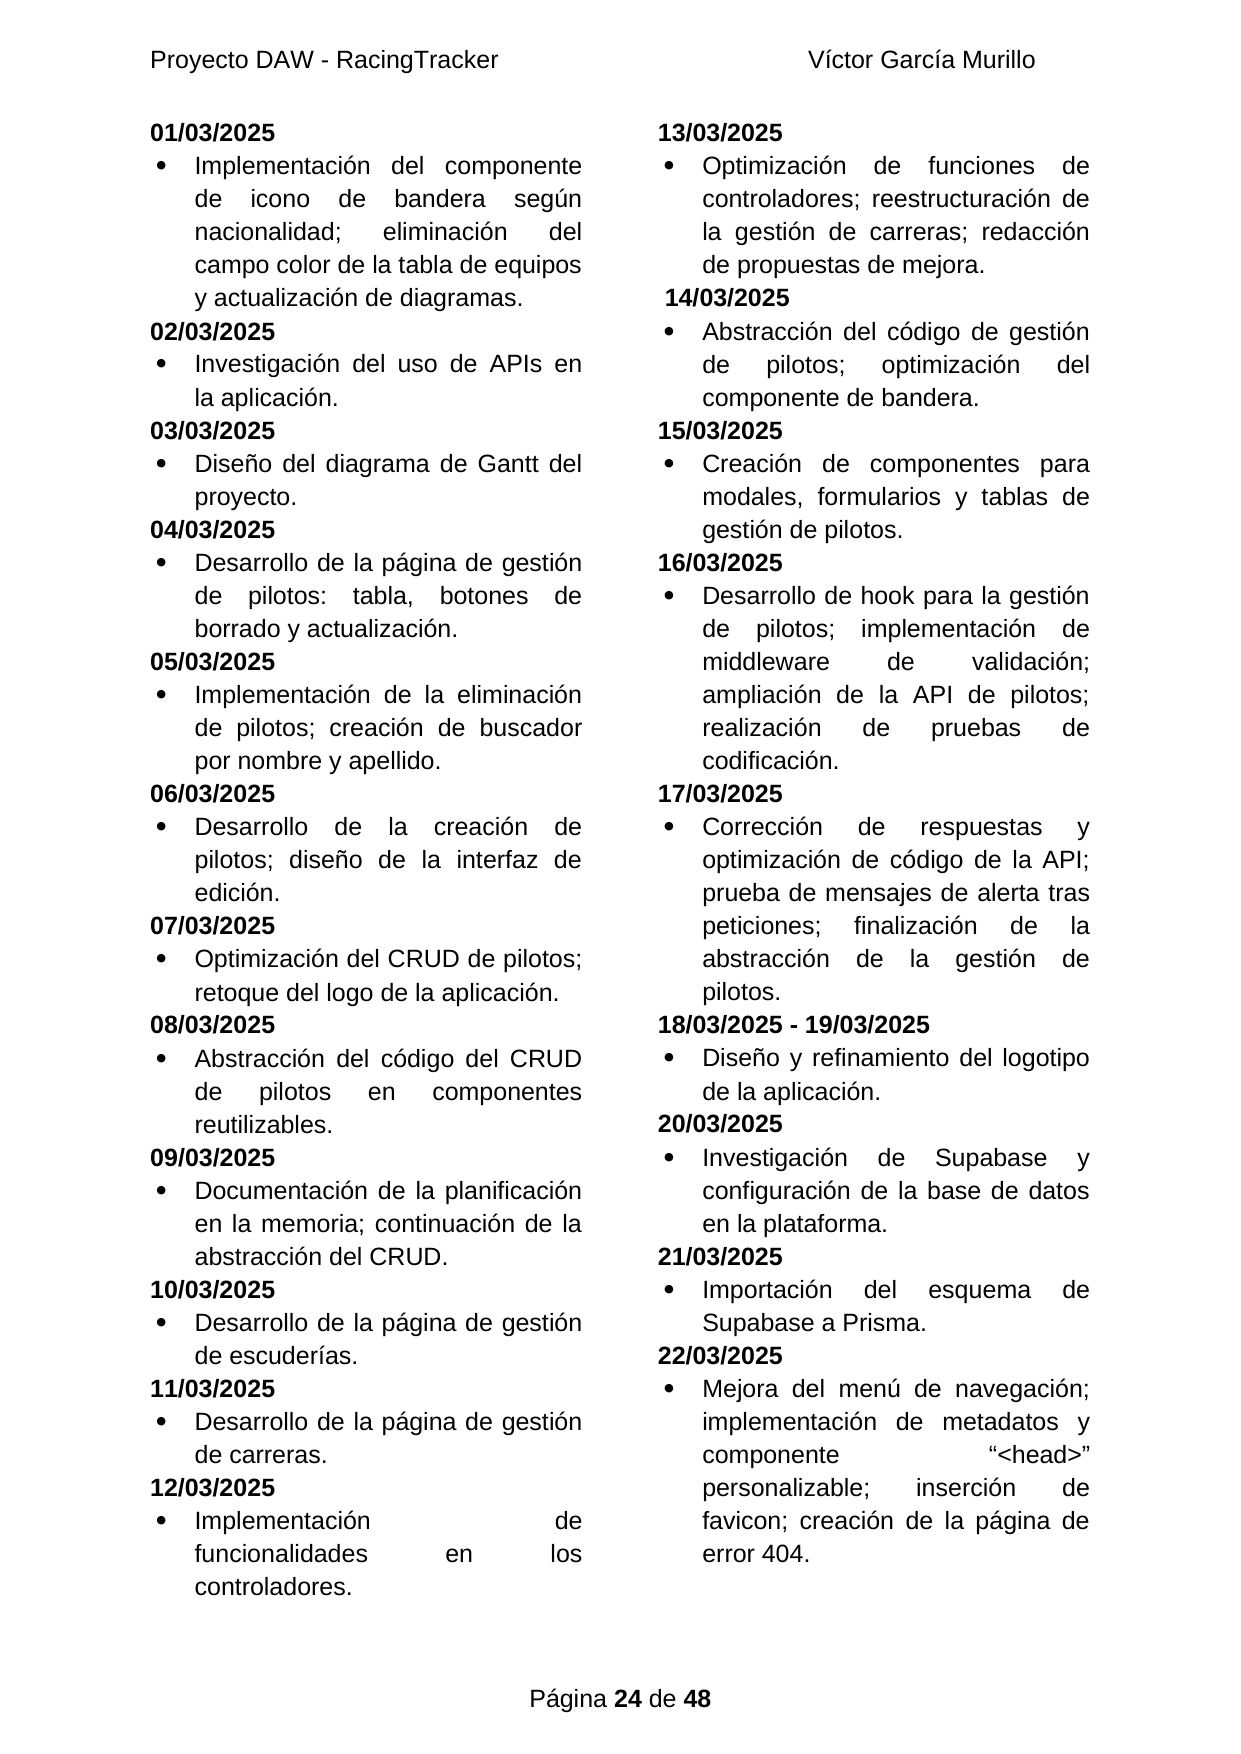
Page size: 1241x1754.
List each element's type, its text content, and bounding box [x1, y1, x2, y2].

text 05/03/2025 [150, 647, 583, 676]
list Desarrollo de la creación de pilotos; diseño de la interfaz de edición. [157, 812, 583, 907]
text 11/03/2025 [150, 1374, 583, 1403]
text 03/03/2025 [150, 416, 583, 444]
text 17/03/2025 [658, 779, 1090, 808]
list Implementación de funcionalidades en los controladores. [157, 1506, 583, 1601]
list Investigación de Supabase y configuración de la base de datos en la plataforma. [664, 1142, 1090, 1237]
text 02/03/2025 [150, 316, 583, 345]
text 12/03/2025 [150, 1473, 583, 1502]
text 20/03/2025 [658, 1109, 1090, 1138]
list Importación del esquema de Supabase a Prisma. [664, 1275, 1090, 1337]
text 10/03/2025 [150, 1275, 583, 1304]
list Desarrollo de hook para la gestión de pilotos; implementación de middleware de validación; ampliación de la API de pilotos; realización de pruebas de codificación. [664, 581, 1090, 775]
list Diseño y refinamiento del logotipo de la aplicación. [664, 1043, 1090, 1105]
text 18/03/2025 - 19/03/2025 [658, 1010, 1090, 1039]
list Desarrollo de la página de gestión de pilotos: tabla, botones de borrado y actualización. [157, 548, 583, 643]
list Diseño del diagrama de Gantt del proyecto. [157, 449, 583, 511]
list Documentación de la planificación en la memoria; continuación de la abstracción del CRUD. [157, 1176, 583, 1271]
list Optimización del CRUD de pilotos; retoque del logo de la aplicación. [157, 944, 583, 1006]
text 01/03/2025 [150, 118, 583, 147]
list Corrección de respuestas y optimización de código de la API; prueba de mensajes de alerta tras peticiones; finalización de la abstracción de la gestión de pilotos. [664, 812, 1090, 1006]
text 06/03/2025 [150, 779, 583, 808]
text 04/03/2025 [150, 515, 583, 543]
text 09/03/2025 [150, 1143, 583, 1171]
text 07/03/2025 [150, 911, 583, 940]
list Optimización de funciones de controladores; reestructuración de la gestión de carreras; redacción de propuestas de mejora. [664, 151, 1090, 279]
list Mejora del menú de navegación; implementación de metadatos y componente “<head>” personalizable; inserción de favicon; creación de la página de error 404. [664, 1374, 1090, 1568]
text 22/03/2025 [658, 1341, 1090, 1369]
text 16/03/2025 [658, 548, 1090, 577]
list Abstracción del código del CRUD de pilotos en componentes reutilizables. [157, 1043, 583, 1138]
list Desarrollo de la página de gestión de escuderías. [157, 1308, 583, 1370]
text 21/03/2025 [658, 1242, 1090, 1270]
list Creación de componentes para modales, formularios y tablas de gestión de pilotos. [664, 449, 1090, 543]
list Implementación de la eliminación de pilotos; creación de buscador por nombre y apellido. [157, 680, 583, 775]
list Desarrollo de la página de gestión de carreras. [157, 1407, 583, 1469]
text 13/03/2025 [658, 118, 1090, 147]
list Implementación del componente de icono de bandera según nacionalidad; eliminación del campo color de la tabla de equipos y actualización de diagramas. [157, 151, 583, 312]
text 14/03/2025 [664, 283, 1090, 312]
text 15/03/2025 [658, 416, 1090, 444]
list Abstracción del código de gestión de pilotos; optimización del componente de bandera. [664, 316, 1090, 411]
list Investigación del uso de APIs en la aplicación. [157, 349, 583, 411]
text 08/03/2025 [150, 1011, 583, 1039]
